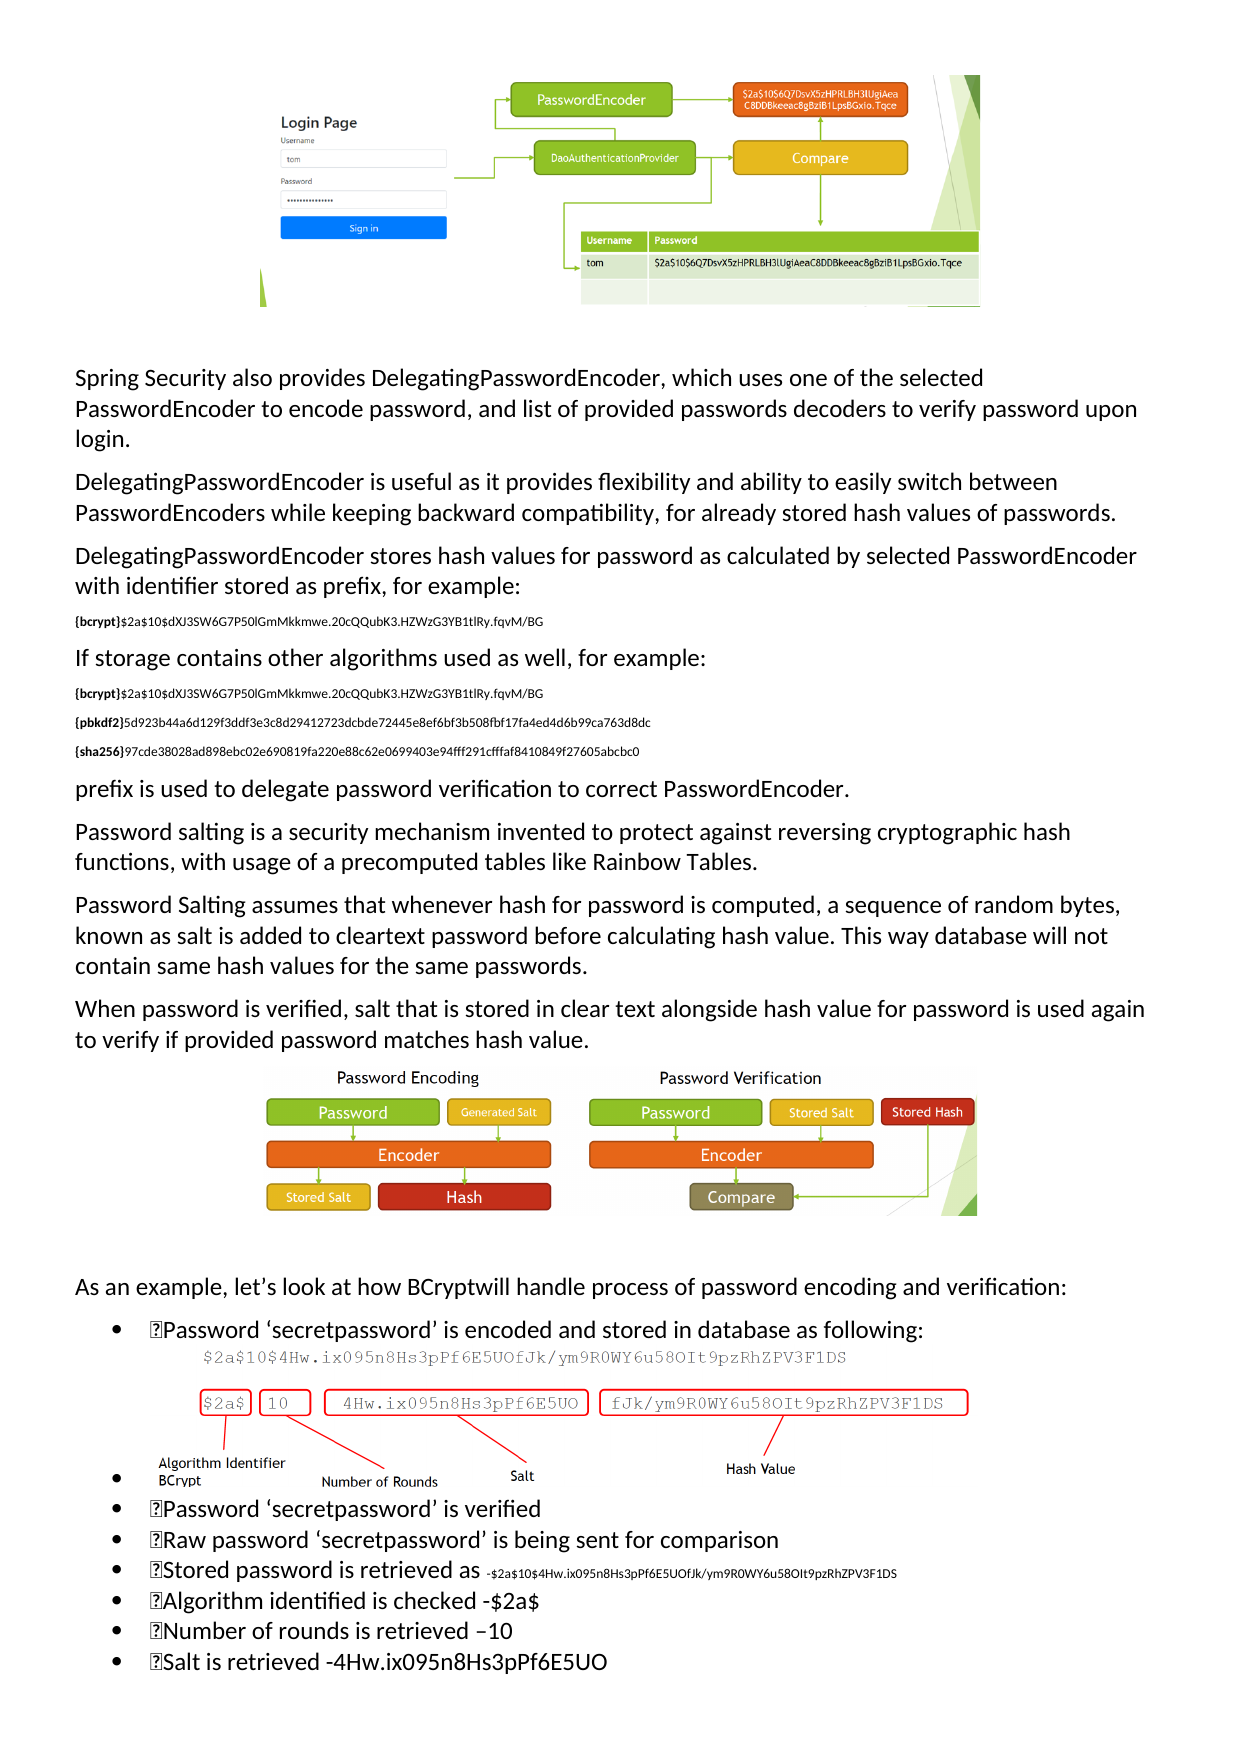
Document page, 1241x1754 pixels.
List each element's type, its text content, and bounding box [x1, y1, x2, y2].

text prefix is used to delegate password verification to correct PasswordEncoder. [75, 773, 1165, 803]
list Password ‘secretpassword’ is verified [112, 1493, 1165, 1524]
text When password is verified, salt that is stored in clear text alongside hash value for password is used again to verify if provided password matches hash value. [75, 993, 1165, 1054]
text {pbkdf2}5d923b44a6d129f3ddf3e3c8d29412723dcbde72445e8ef6bf3b508fbf17fa4ed4d6b99ca763d8dc [75, 714, 1165, 731]
text {sha256}97cde38028ad898ebc02e690819fa220e88c62e0699403e94fff291cfffaf8410849f27605abcbc0 [75, 744, 1165, 760]
text Spring Security also provides DelegatingPasswordEncoder, which uses one of the selected PasswordEncoder to encode password, and list of provided passwords decoders to verify password upon login. [75, 362, 1165, 454]
list Salt is retrieved -4Hw.ix095n8Hs3pPf6E5UO [112, 1646, 1165, 1676]
text DelegatingPasswordEncoder stores hash values for password as calculated by selected PasswordEncoder with identifier stored as prefix, for example: [75, 540, 1165, 601]
text {bcrypt}$2a$10$dXJ3SW6G7P50lGmMkkmwe.20cQQubK3.HZWzG3YB1tlRy.fqvM/BG [75, 613, 1165, 630]
list Algorithm identified is checked -$2a$ [112, 1585, 1165, 1615]
text {bcrypt}$2a$10$dXJ3SW6G7P50lGmMkkmwe.20cQQubK3.HZWzG3YB1tlRy.fqvM/BG [75, 686, 1165, 702]
picture [260, 75, 981, 307]
picture [263, 1066, 978, 1216]
picture [150, 1344, 978, 1487]
text If storage contains other algorithms used as well, for example: [75, 642, 1165, 673]
list Number of rounds is retrieved –10 [112, 1615, 1165, 1646]
text DelegatingPasswordEncoder is useful as it provides flexibility and ability to easily switch between PasswordEncoders while keeping backward compatibility, for already stored hash values of passwords. [75, 466, 1165, 527]
text As an example, let’s look at how BCryptwill handle process of password encoding and verification: [75, 1271, 1165, 1302]
list Password ‘secretpassword’ is encoded and stored in database as following: [112, 1314, 1165, 1345]
list Raw password ‘secretpassword’ is being sent for comparison [112, 1524, 1165, 1554]
text Password salting is a security mechanism invented to protect against reversing cryptographic hash functions, with usage of a precomputed tables like Rainbow Tables. [75, 816, 1165, 877]
text Password Salting assumes that whenever hash for password is computed, a sequence of random bytes, known as salt is added to cleartext password before calculating hash value. This way database will not contain same hash values for the same passwords. [75, 889, 1165, 981]
list Stored password is retrieved as -$2a$10$4Hw.ix095n8Hs3pPf6E5UOfJk/ym9R0WY6u58OIt9pzRhZPV3F1DS [112, 1554, 1165, 1585]
